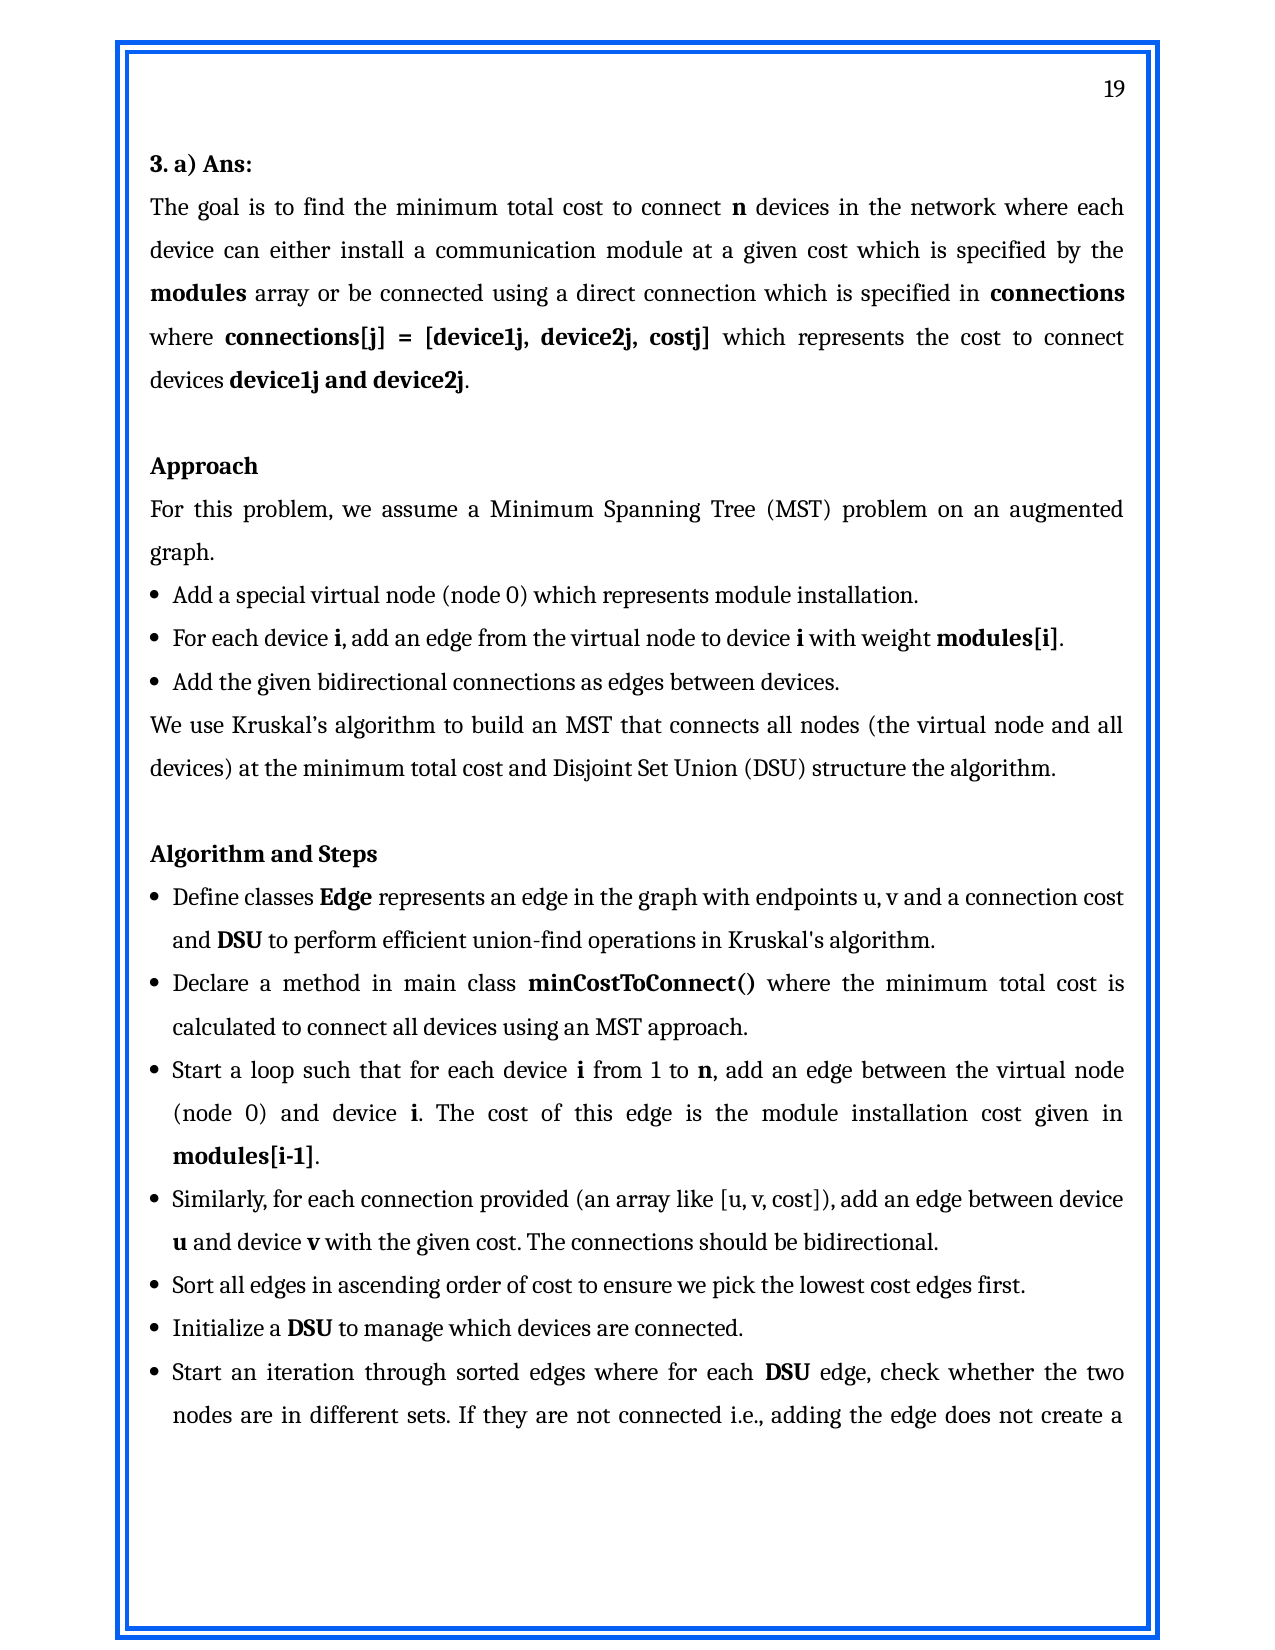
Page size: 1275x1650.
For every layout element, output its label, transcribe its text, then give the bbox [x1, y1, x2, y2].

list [150, 1357, 1125, 1429]
list Add a special virtual node (node 0) which represents module installation. [150, 581, 1125, 610]
text Algorithm and Steps [150, 840, 1125, 869]
list Start a loop such that for each device i from 1 to n, add an edge between the virtual node (node 0) and device i. The cost of this edge is the module installation cost given in modules[i-1]. [150, 1056, 1125, 1171]
text We use Kruskal’s algorithm to build an MST that connects all nodes (the virtual node and all devices) at the minimum total cost and Disjoint Set Union (DSU) structure the algorithm. [150, 711, 1125, 782]
list Declare a method in main class minCostToConnect() where the minimum total cost is calculated to connect all devices using an MST approach. [150, 969, 1125, 1041]
list Initialize a DSU to manage which devices are connected. [150, 1314, 1125, 1343]
list Define classes Edge represents an edge in the graph with endpoints u, v and a connection cost and DSU to perform efficient union-find operations in Kruskal's algorithm. [150, 883, 1125, 955]
text For this problem, we assume a Minimum Spanning Tree (MST) problem on an augmented graph. [150, 495, 1125, 567]
text Approach [150, 452, 1125, 481]
text The goal is to find the minimum total cost to connect n devices in the network where each device can either install a communication module at a given cost which is specified by the modules array or be connected using a direct connection which is specified in connections where connections[j] = [device1j, device2j, costj] which represents the cost to connect devices device1j and device2j. [150, 193, 1125, 394]
text 3. a) Ans: [150, 150, 1125, 179]
list Add the given bidirectional connections as edges between devices. [150, 667, 1125, 696]
list Similarly, for each connection provided (an array like [u, v, cost]), add an edge between device u and device v with the given cost. The connections should be bidirectional. [150, 1185, 1125, 1257]
list Sort all edges in ascending order of cost to ensure we pick the lowest cost edges first. [150, 1271, 1125, 1300]
list For each device i, add an edge from the virtual node to device i with weight modules[i]. [150, 624, 1125, 653]
